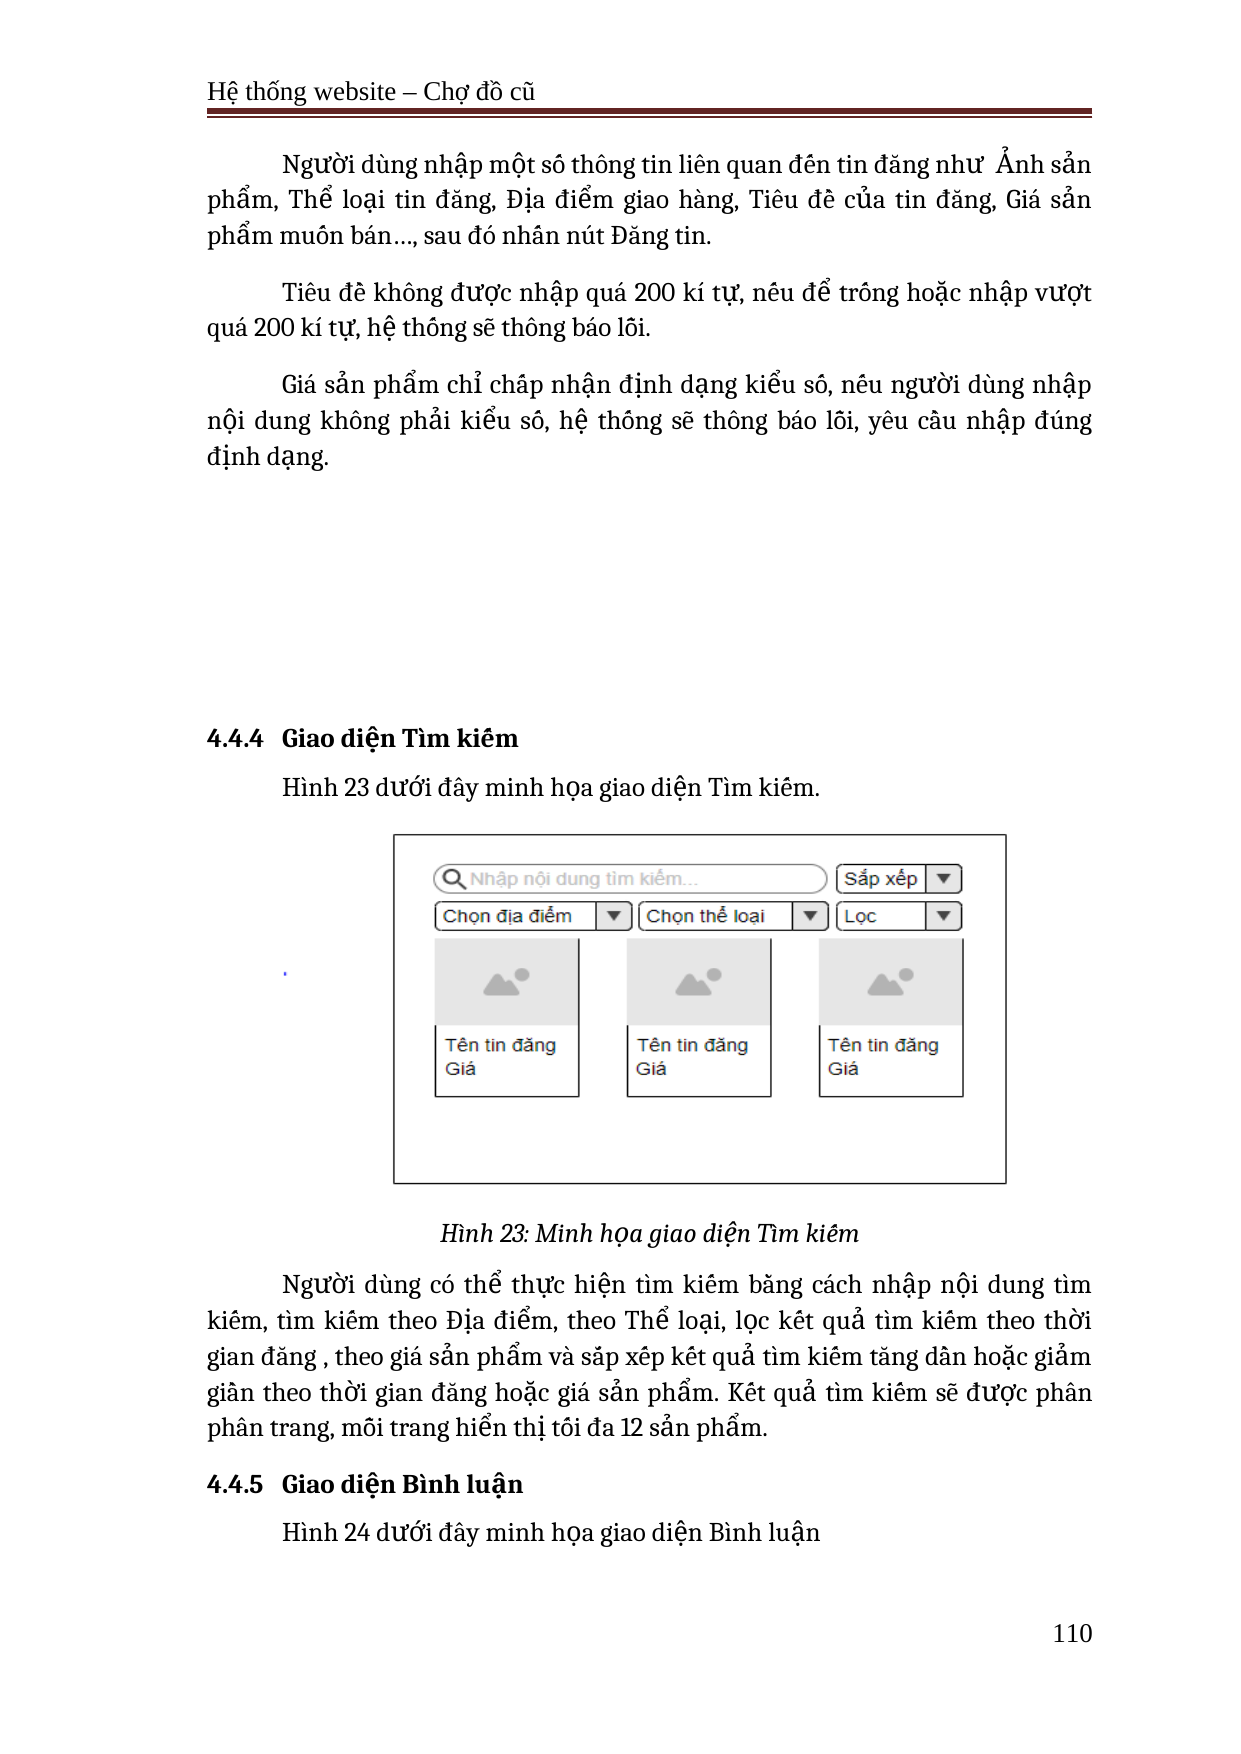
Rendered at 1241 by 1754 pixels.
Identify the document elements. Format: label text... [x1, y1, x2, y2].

text Tiêu đề không được nhập quá 200 kí tự, nếu để trống hoặc nhập vượt quá 200 kí tự, hệ thống sẽ thông báo lỗi. [207, 277, 1092, 344]
subtitle Giao diện Tìm kiếm [207, 723, 1092, 754]
subtitle Giao diện Bình luận [207, 1469, 1092, 1500]
text Hình 23 dưới đây minh họa giao diện Tìm kiếm. [207, 772, 1092, 803]
picture [283, 828, 1017, 1193]
text Hình 23: Minh họa giao diện Tìm kiếm [207, 1218, 1092, 1249]
text Người dùng có thể thực hiện tìm kiếm bằng cách nhập nội dung tìm kiếm, tìm kiếm theo Địa điểm, theo Thể loại, lọc kết quả tìm kiếm theo thời gian đăng , theo giá sản phẩm và sắp xếp kết quả tìm kiếm tăng dần hoặc giảm giần theo thời gian đăng hoặc giá sản phẩm. Kết quả tìm kiếm sẽ được phân phân trang, mỗi trang hiển thị tối đa 12 sản phẩm. [207, 1269, 1092, 1444]
text Giá sản phẩm chỉ chấp nhận định dạng kiểu số, nếu người dùng nhập nội dung không phải kiểu số, hệ thống sẽ thông báo lỗi, yêu cầu nhập đúng định dạng. [207, 369, 1092, 472]
text Hình 24 dưới đây minh họa giao diện Bình luận [207, 1517, 1092, 1548]
text Người dùng nhập một số thông tin liên quan đến tin đăng như Ảnh sản phẩm, Thể loại tin đăng, Địa điểm giao hàng, Tiêu đề của tin đăng, Giá sản phẩm muốn bán…, sau đó nhấn nút Đăng tin. [207, 149, 1092, 251]
